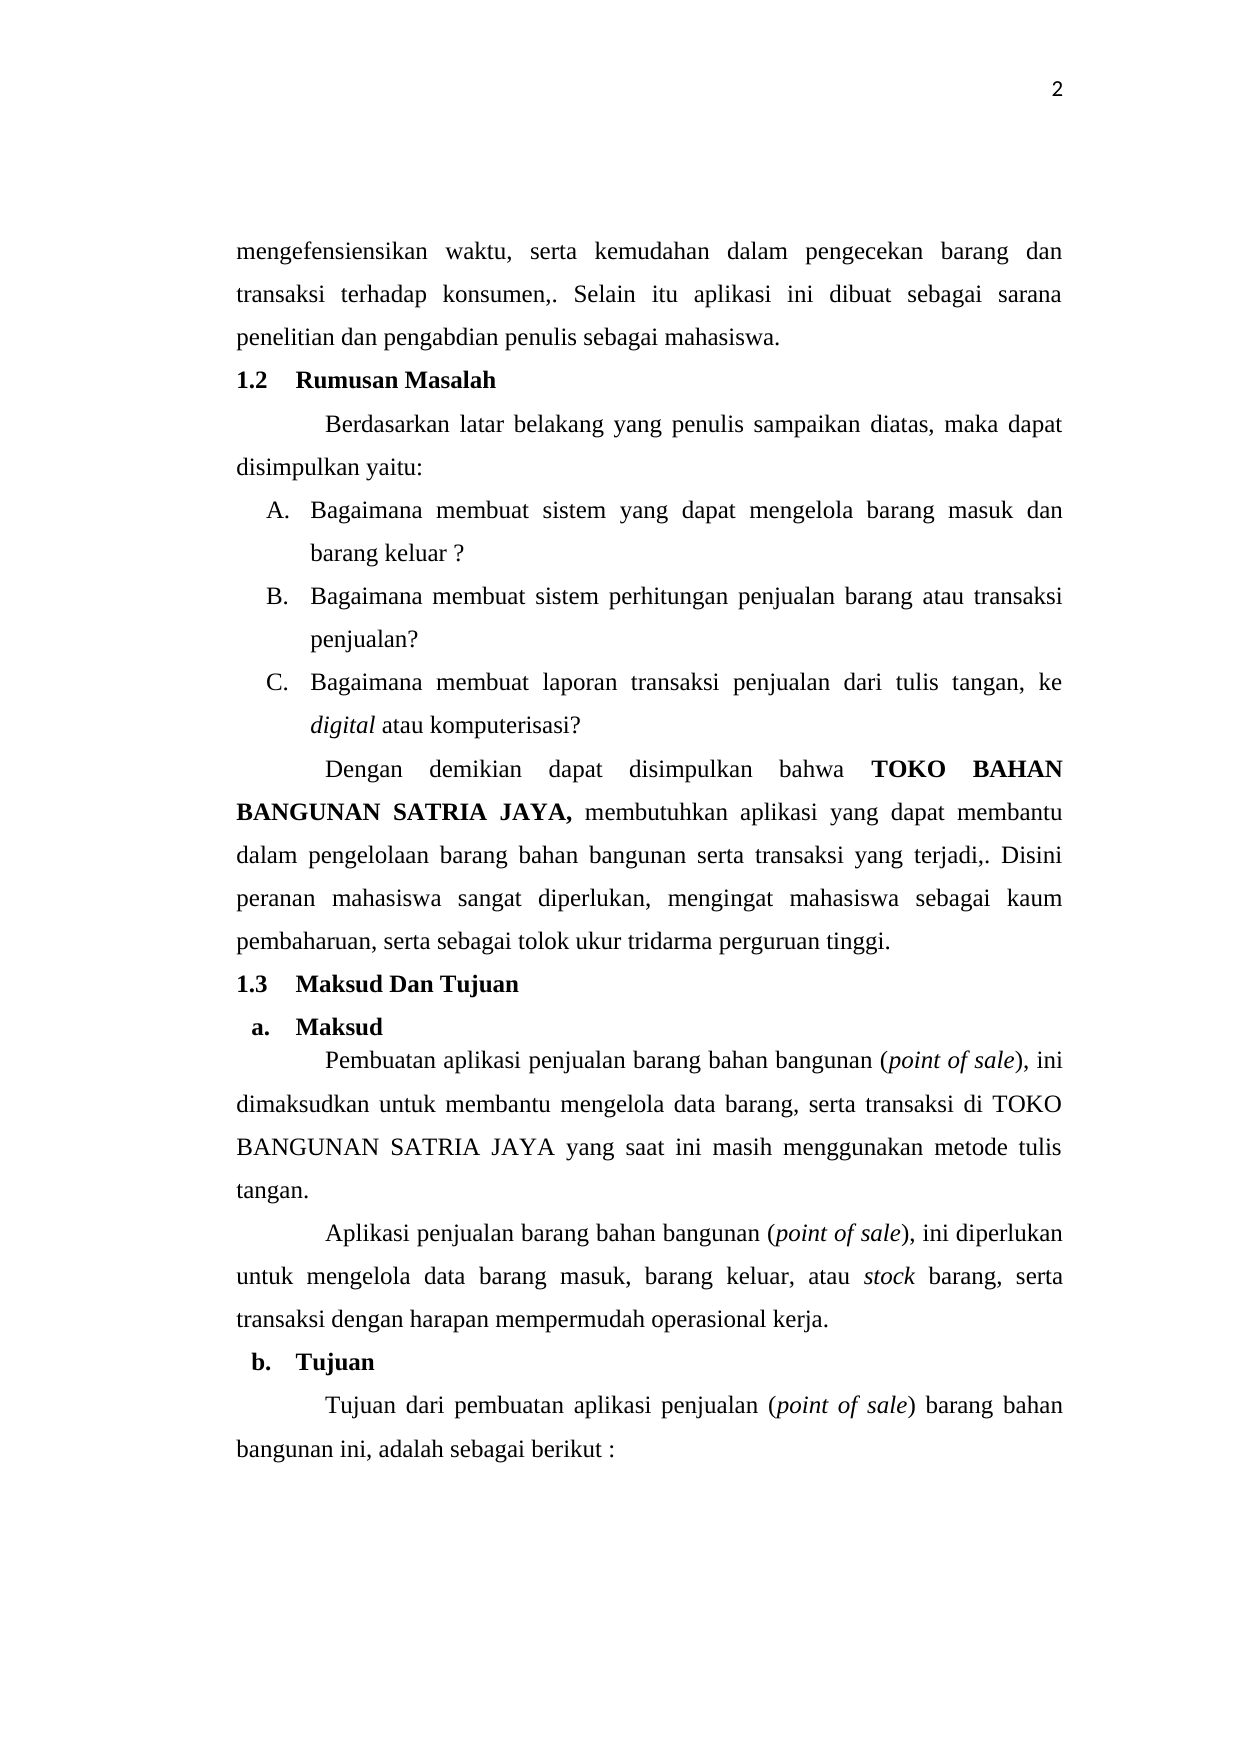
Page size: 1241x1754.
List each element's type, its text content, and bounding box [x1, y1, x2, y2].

subtitle Maksud Dan Tujuan [236, 969, 1063, 998]
text Pembuatan aplikasi penjualan barang bahan bangunan (point of sale), ini dimaksudkan untuk membantu mengelola data barang, serta transaksi di TOKO BANGUNAN SATRIA JAYA yang saat ini masih menggunakan metode tulis tangan. [236, 1046, 1063, 1204]
list Bagaimana membuat sistem perhitungan penjualan barang atau transaksi penjualan? [266, 581, 1063, 653]
list Bagaimana membuat laporan transaksi penjualan dari tulis tangan, ke digital atau komputerisasi? [266, 667, 1063, 739]
text Aplikasi penjualan barang bahan bangunan (point of sale), ini diperlukan untuk mengelola data barang masuk, barang keluar, atau stock barang, serta transaksi dengan harapan mempermudah operasional kerja. [236, 1218, 1063, 1333]
list Bagaimana membuat sistem yang dapat mengelola barang masuk dan barang keluar ? [266, 495, 1063, 567]
text Berdasarkan latar belakang yang penulis sampaikan diatas, maka dapat disimpulkan yaitu: [236, 409, 1063, 481]
list Tujuan [251, 1347, 1063, 1376]
subtitle Rumusan Masalah [236, 366, 1063, 394]
list Maksud [251, 1012, 1063, 1041]
text Tujuan dari pembuatan aplikasi penjualan (point of sale) barang bahan bangunan ini, adalah sebagai berikut : [236, 1391, 1063, 1462]
text Dengan demikian dapat disimpulkan bahwa TOKO BAHAN BANGUNAN SATRIA JAYA, membutuhkan aplikasi yang dapat membantu dalam pengelolaan barang bahan bangunan serta transaksi yang terjadi,. Disini peranan mahasiswa sangat diperlukan, mengingat mahasiswa sebagai kaum pembaharuan, serta sebagai tolok ukur tridarma perguruan tinggi. [236, 754, 1063, 955]
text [236, 236, 1063, 351]
